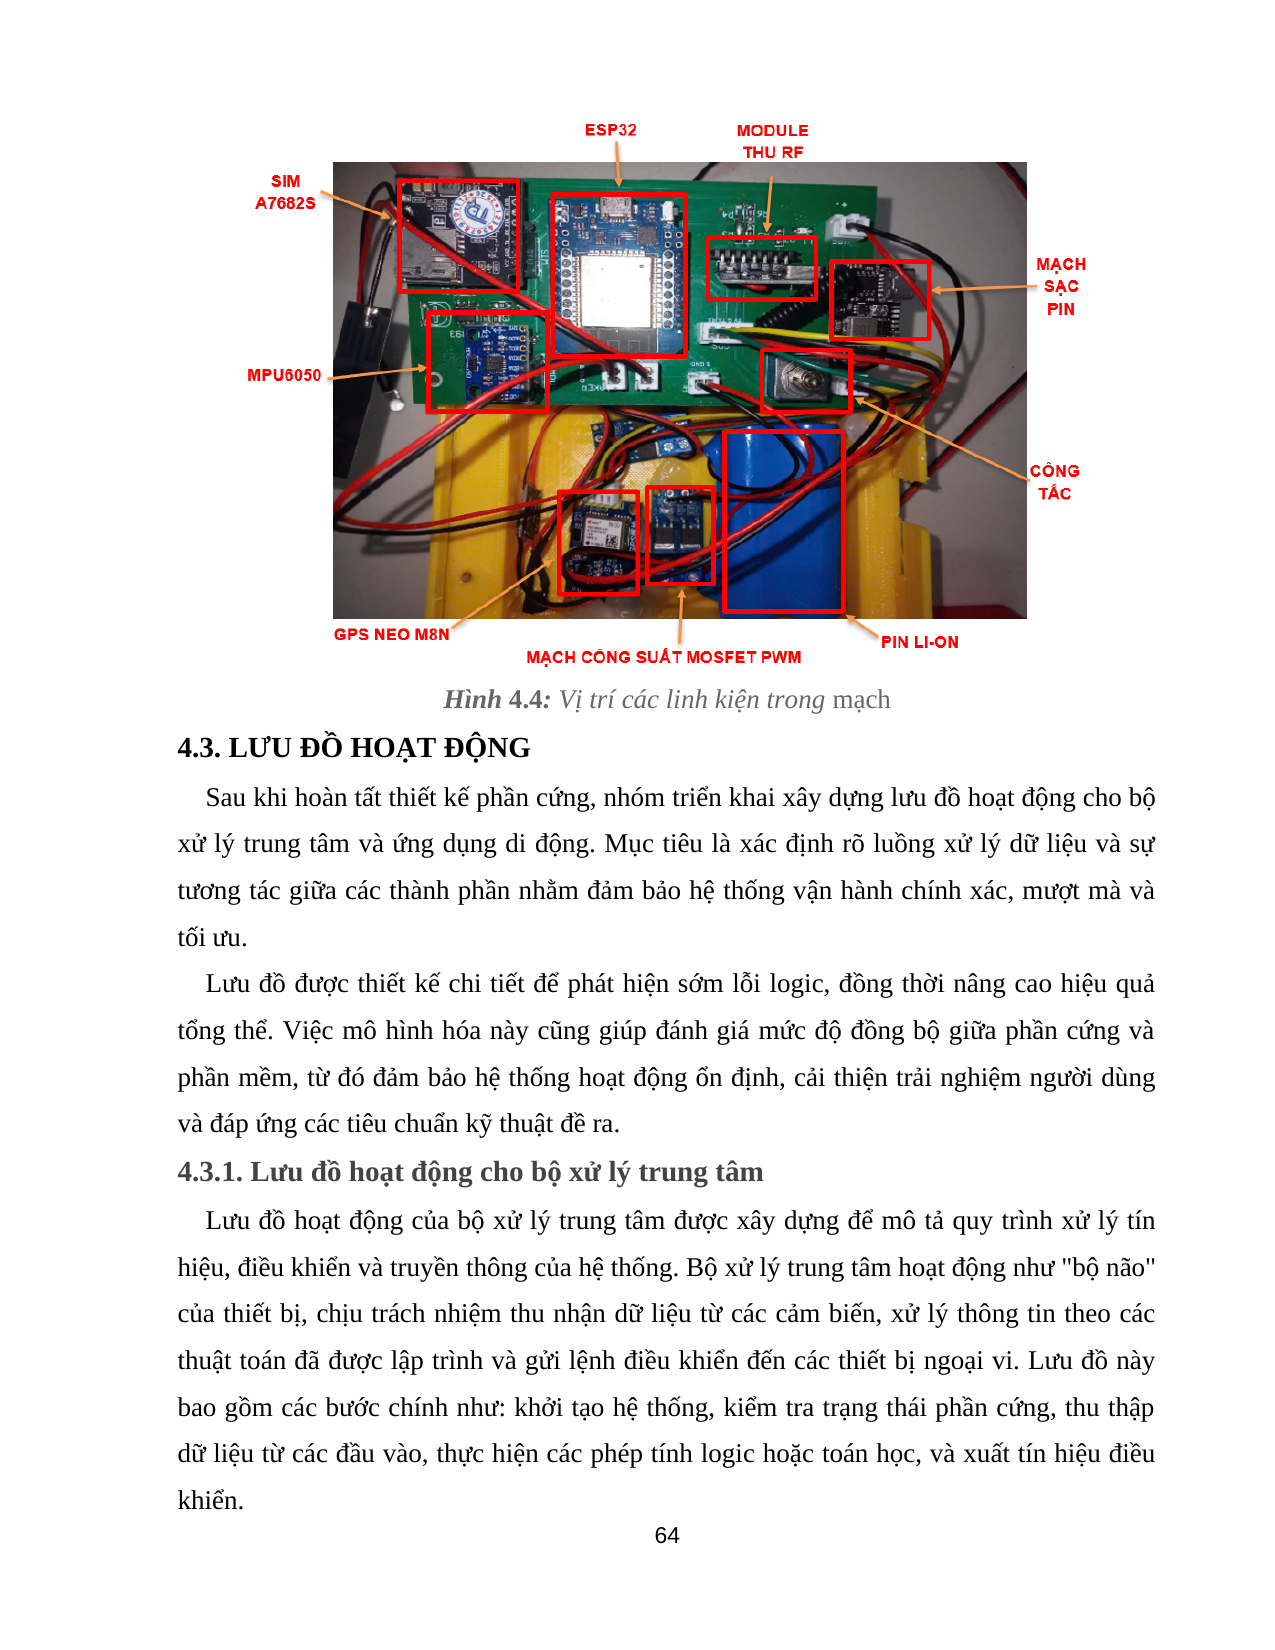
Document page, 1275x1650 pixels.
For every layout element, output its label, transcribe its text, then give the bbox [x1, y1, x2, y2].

picture [244, 118, 1091, 671]
text Sau khi hoàn tất thiết kế phần cứng, nhóm triển khai xây dựng lưu đồ hoạt động cho bộ xử lý trung tâm và ứng dụng di động. Mục tiêu là xác định rõ luồng xử lý dữ liệu và sự tương tác giữa các thành phần nhằm đảm bảo hệ thống vận hành chính xác, mượt mà và tối ưu. [177, 781, 1157, 952]
text Lưu đồ được thiết kế chi tiết để phát hiện sớm lỗi logic, đồng thời nâng cao hiệu quả tổng thể. Việc mô hình hóa này cũng giúp đánh giá mức độ đồng bộ giữa phần cứng và phần mềm, từ đó đảm bảo hệ thống hoạt động ổn định, cải thiện trải nghiệm người dùng và đáp ứng các tiêu chuẩn kỹ thuật đề ra. [177, 967, 1157, 1138]
subtitle 4.3.1. Lưu đồ hoạt động cho bộ xử lý trung tâm [177, 1154, 1157, 1187]
text Lưu đồ hoạt động của bộ xử lý trung tâm được xây dựng để mô tả quy trình xử lý tín hiệu, điều khiển và truyền thông của hệ thống. Bộ xử lý trung tâm hoạt động như "bộ não" của thiết bị, chịu trách nhiệm thu nhận dữ liệu từ các cảm biến, xử lý thông tin theo các thuật toán đã được lập trình và gửi lệnh điều khiển đến các thiết bị ngoại vi. Lưu đồ này bao gồm các bước chính như: khởi tạo hệ thống, kiểm tra trạng thái phần cứng, thu thập dữ liệu từ các đầu vào, thực hiện các phép tính logic hoặc toán học, và xuất tín hiệu điều khiển. [177, 1204, 1157, 1515]
subtitle Hình 4.4: Vị trí các linh kiện trong mạch [177, 684, 1157, 715]
subtitle 4.3. LƯU ĐỒ HOẠT ĐỘNG [177, 730, 1157, 764]
